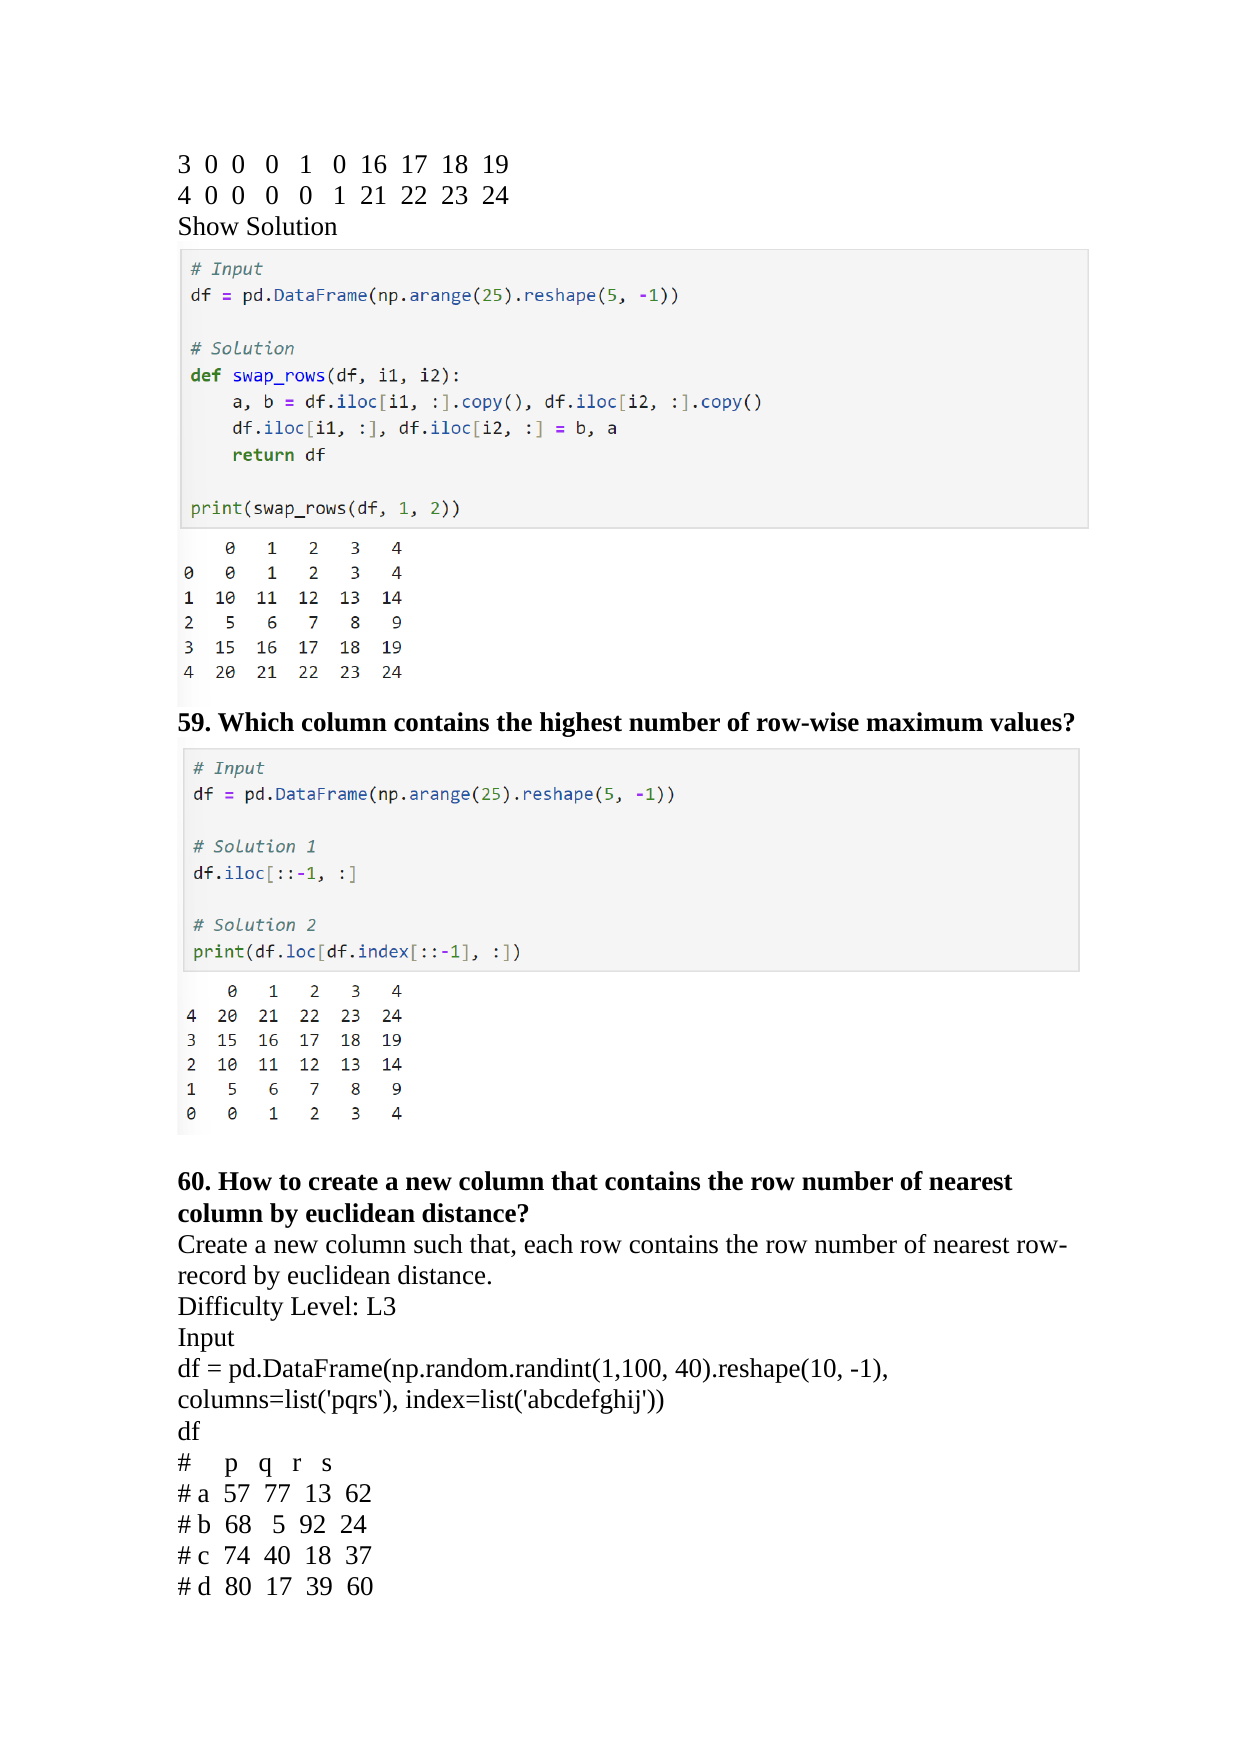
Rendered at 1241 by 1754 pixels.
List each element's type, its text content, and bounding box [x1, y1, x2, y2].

text Input [177, 1321, 1092, 1352]
text df [177, 1415, 1092, 1446]
text 3 0 0 0 1 0 16 17 18 19 [177, 148, 1092, 179]
text Show Solution [177, 210, 1092, 241]
text # a 57 77 13 62 [177, 1477, 1092, 1508]
picture [177, 737, 1093, 1135]
text # p q r s [177, 1446, 1092, 1477]
text df = pd.DataFrame(np.random.randint(1,100, 40).reshape(10, -1), columns=list('pqrs'), index=list('abcdefghij')) [177, 1352, 1092, 1415]
picture [177, 241, 1093, 707]
text Create a new column such that, each row contains the row number of nearest row-record by euclidean distance. [177, 1228, 1092, 1290]
text 4 0 0 0 0 1 21 22 23 24 [177, 179, 1092, 210]
text # d 80 17 39 60 [177, 1570, 1092, 1602]
text # c 74 40 18 37 [177, 1539, 1092, 1570]
text # b 68 5 92 24 [177, 1508, 1092, 1539]
text Difficulty Level: L3 [177, 1290, 1092, 1321]
text 60. How to create a new column that contains the row number of nearest column by euclidean distance? [177, 1166, 1092, 1228]
text 59. Which column contains the highest number of row-wise maximum values? [177, 707, 1092, 737]
